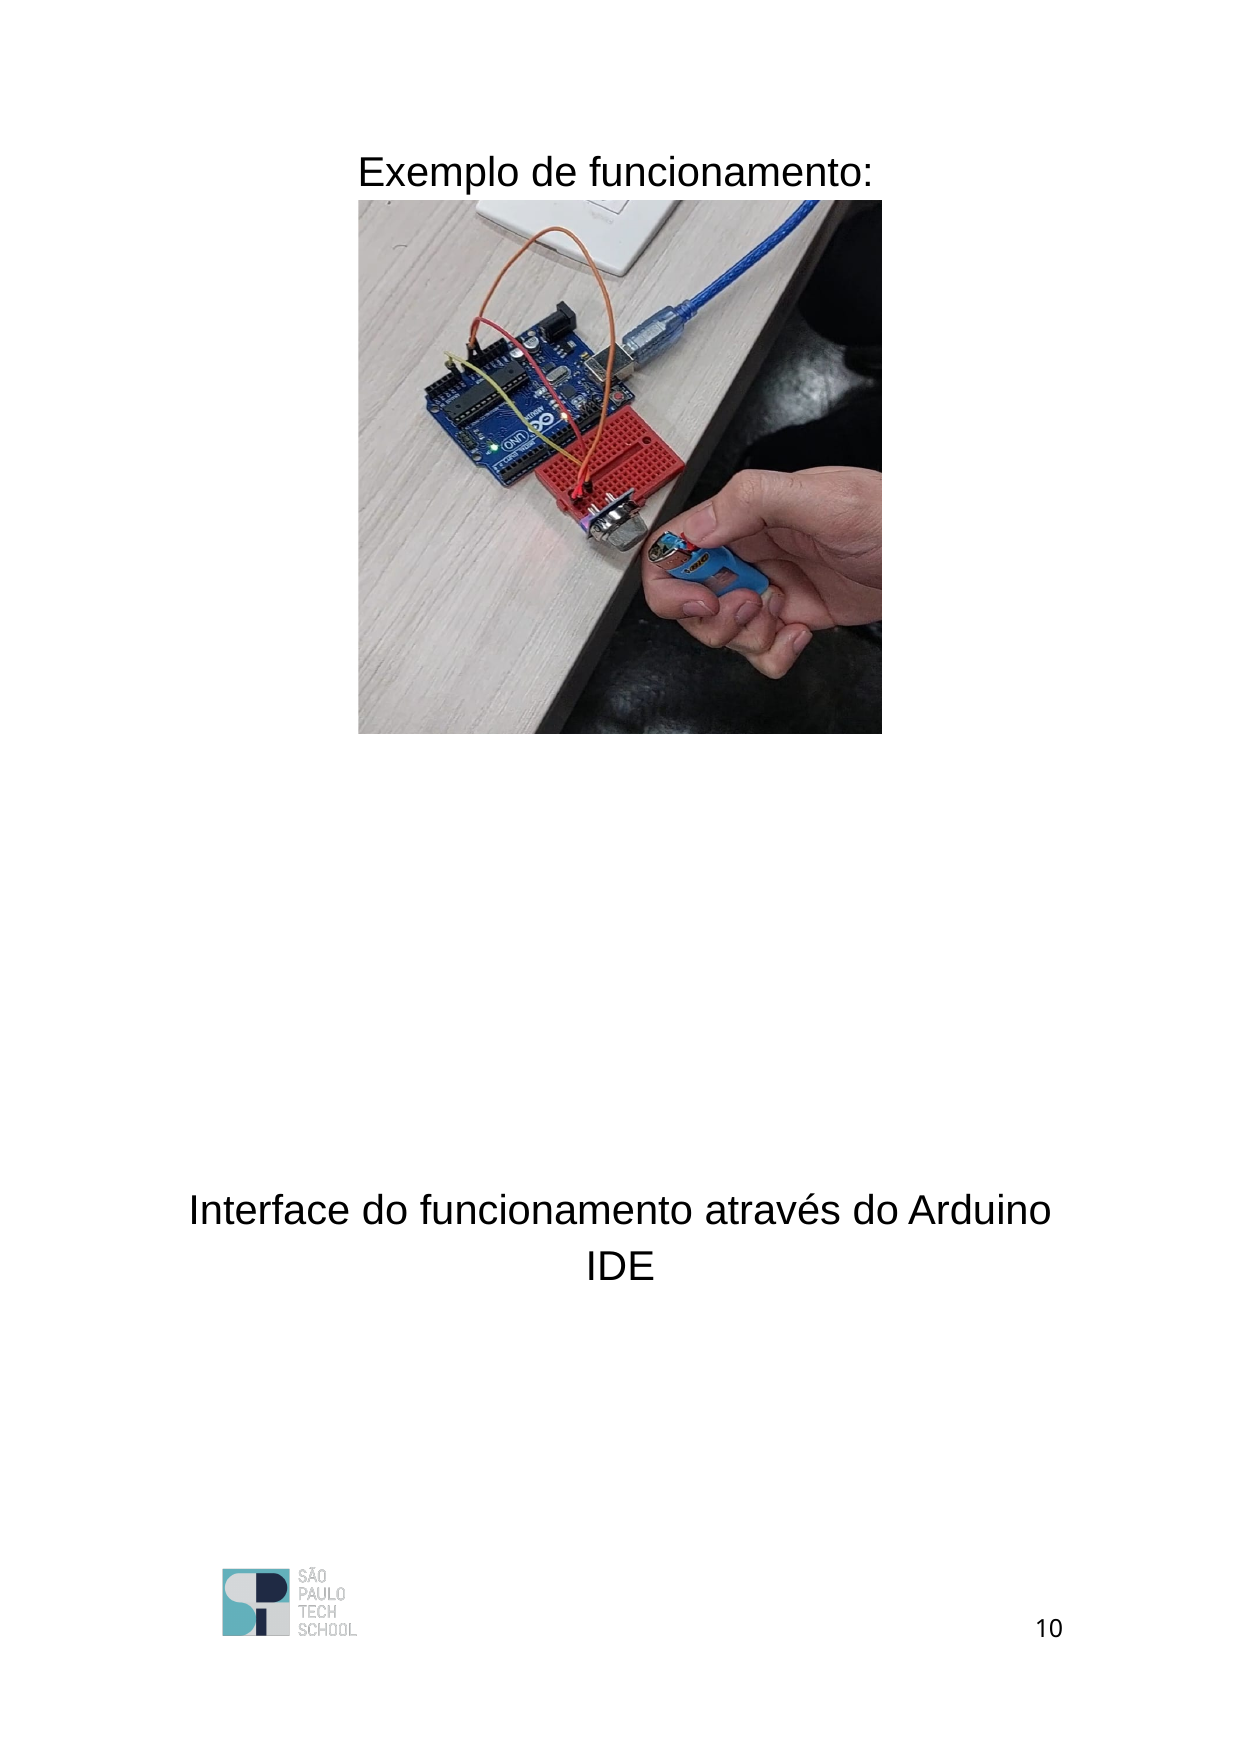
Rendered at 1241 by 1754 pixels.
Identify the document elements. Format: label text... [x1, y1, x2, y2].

picture [358, 200, 882, 734]
text Interface do funcionamento através do Arduino IDE [177, 1186, 1063, 1289]
picture [214, 1564, 365, 1640]
